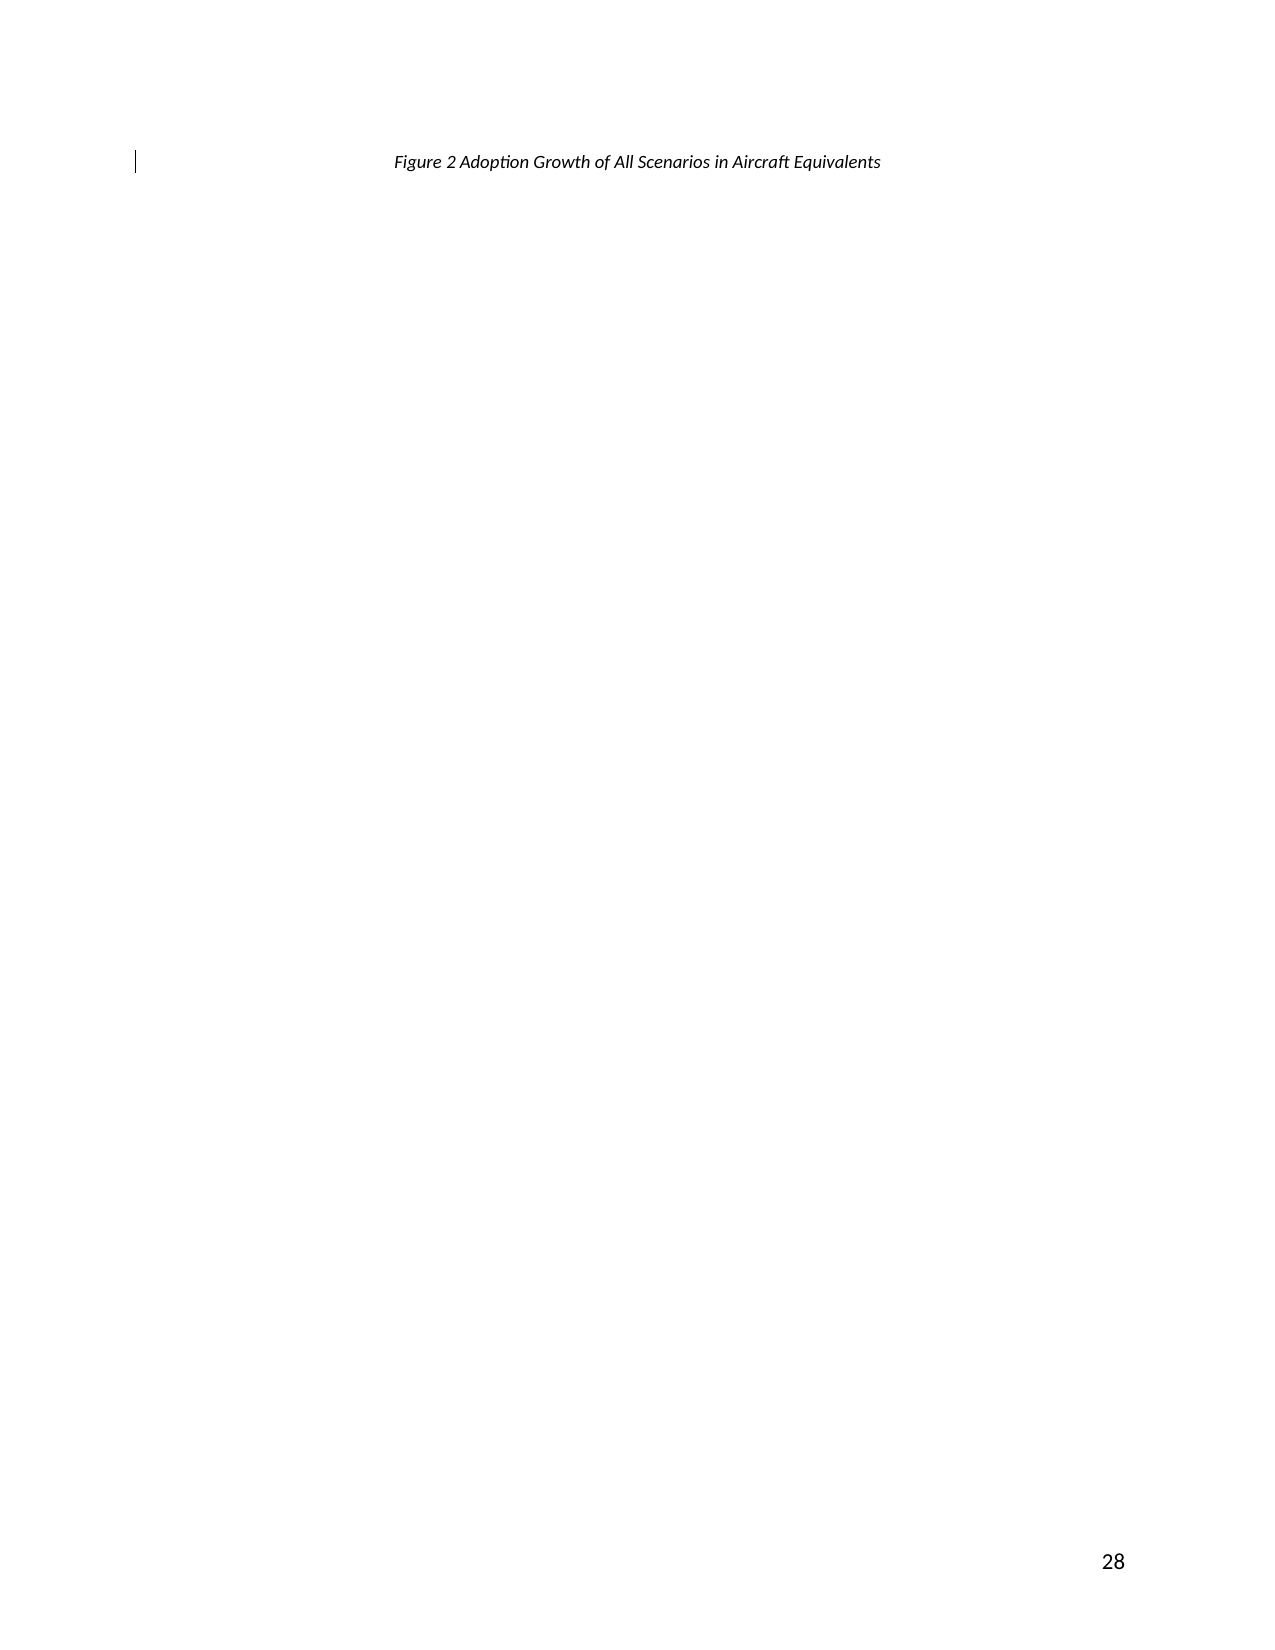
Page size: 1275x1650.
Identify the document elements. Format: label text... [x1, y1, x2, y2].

text Figure 2 Adoption Growth of All Scenarios in Aircraft Equivalents [150, 150, 1125, 173]
